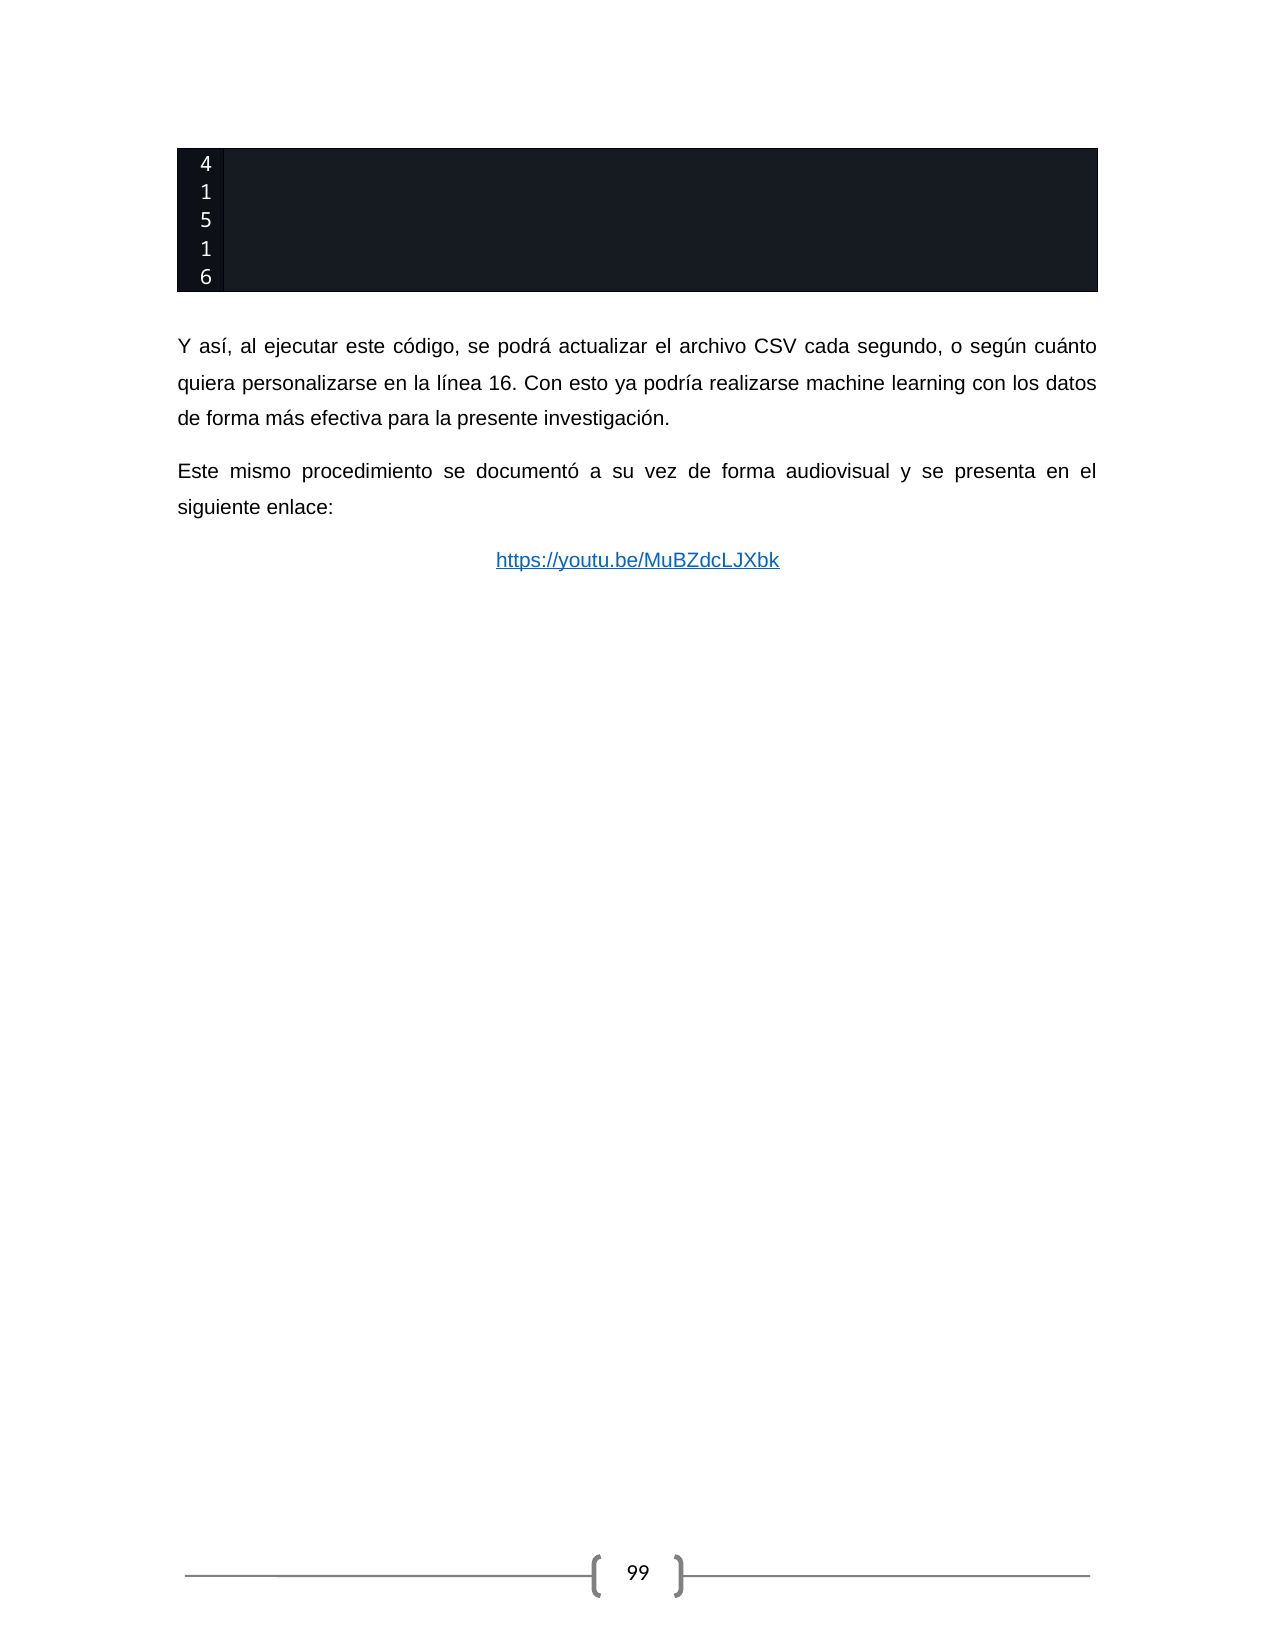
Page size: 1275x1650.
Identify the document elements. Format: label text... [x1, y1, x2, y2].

text Y así, al ejecutar este código, se podrá actualizar el archivo CSV cada segundo, o según cuánto quiera personalizarse en la línea 16. Con esto ya podría realizarse machine learning con los datos de forma más efectiva para la presente investigación. [177, 334, 1098, 430]
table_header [224, 149, 1097, 291]
text https://youtu.be/MuBZdcLJXbk [177, 547, 1098, 571]
text Este mismo procedimiento se documentó a su vez de forma audiovisual y se presenta en el siguiente enlace: [177, 459, 1098, 519]
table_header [178, 149, 223, 291]
